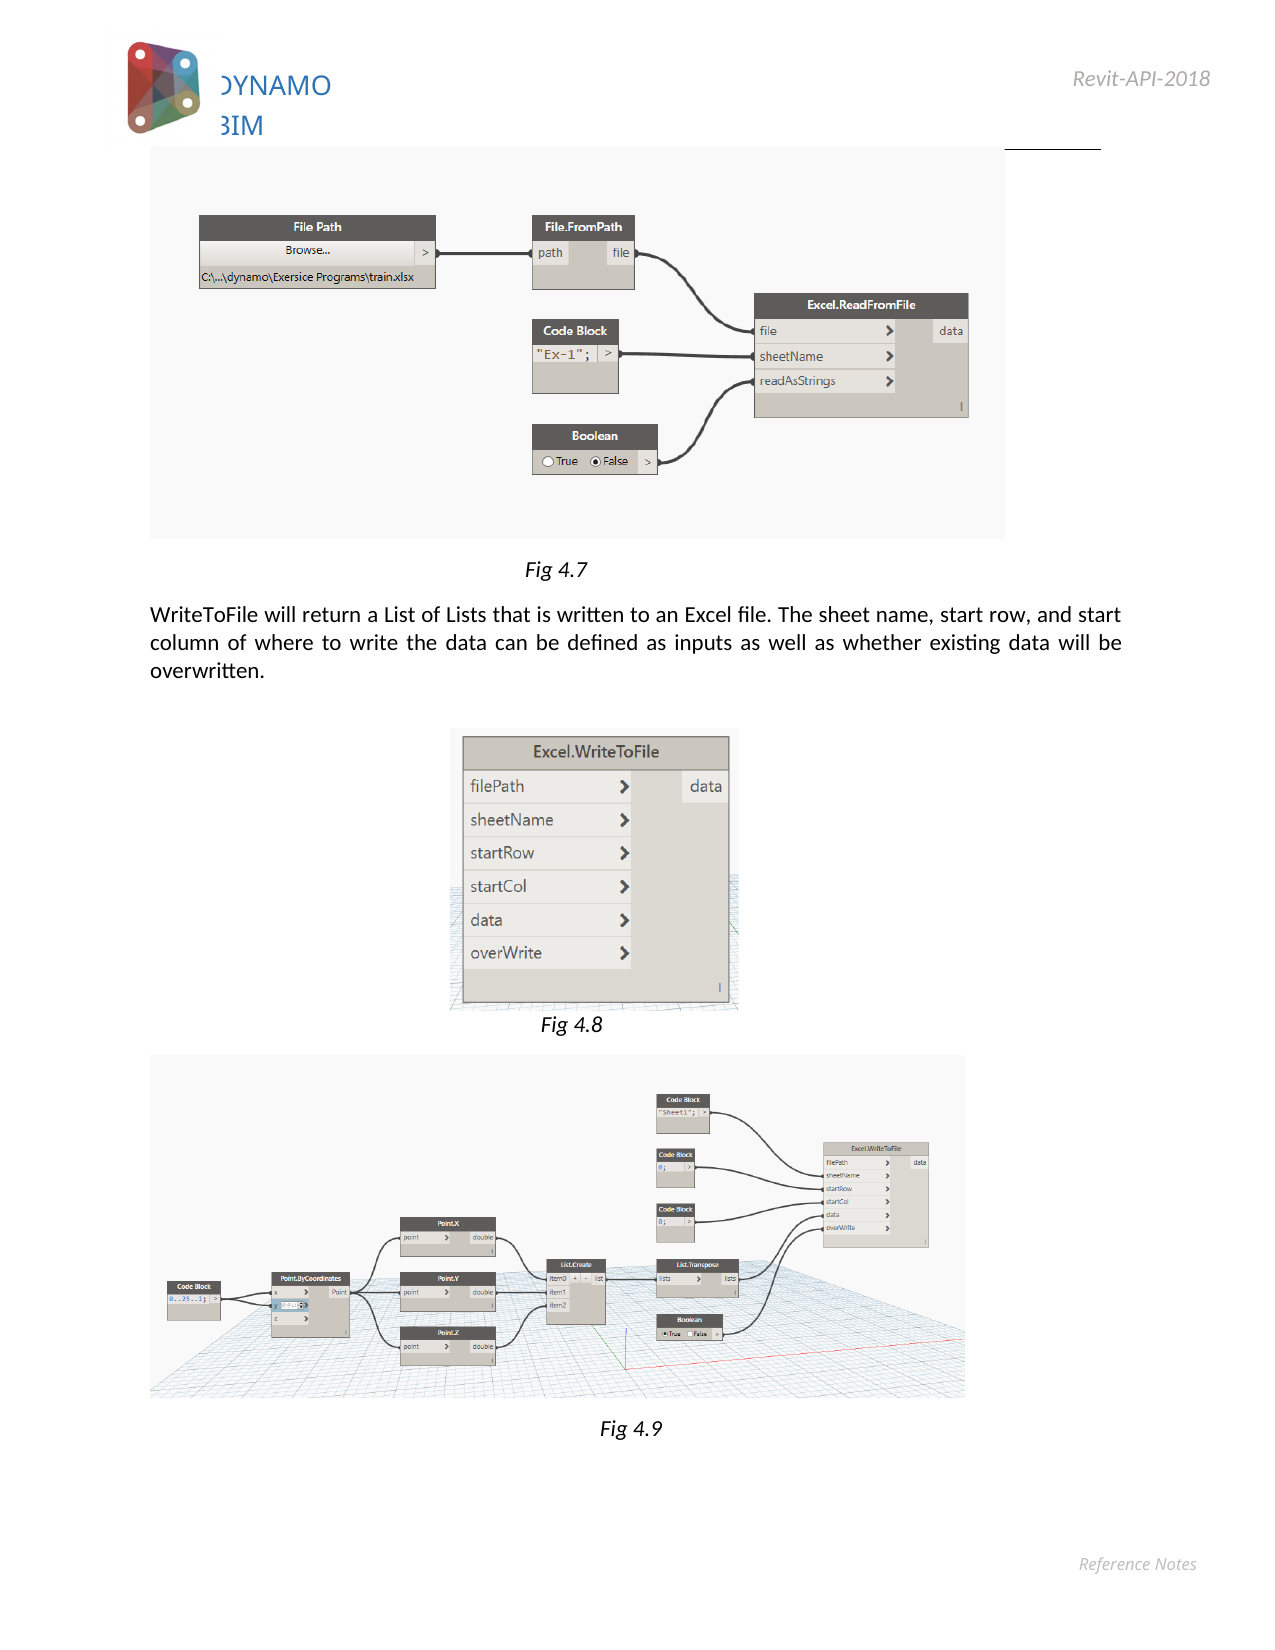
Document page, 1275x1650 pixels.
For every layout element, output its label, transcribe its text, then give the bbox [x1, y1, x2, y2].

list Fig 4.8 [375, 1010, 1125, 1038]
text Fig 4.9 [150, 1414, 1125, 1442]
text WriteToFile will return a List of Lists that is written to an Excel file. The sheet name, start row, and start column of where to write the data can be defined as inputs as well as whether existing data will be overwritten. [150, 600, 1125, 684]
text Fig 4.7 [150, 555, 1125, 583]
picture [450, 728, 739, 1011]
picture [103, 28, 1005, 539]
picture [150, 1055, 965, 1398]
